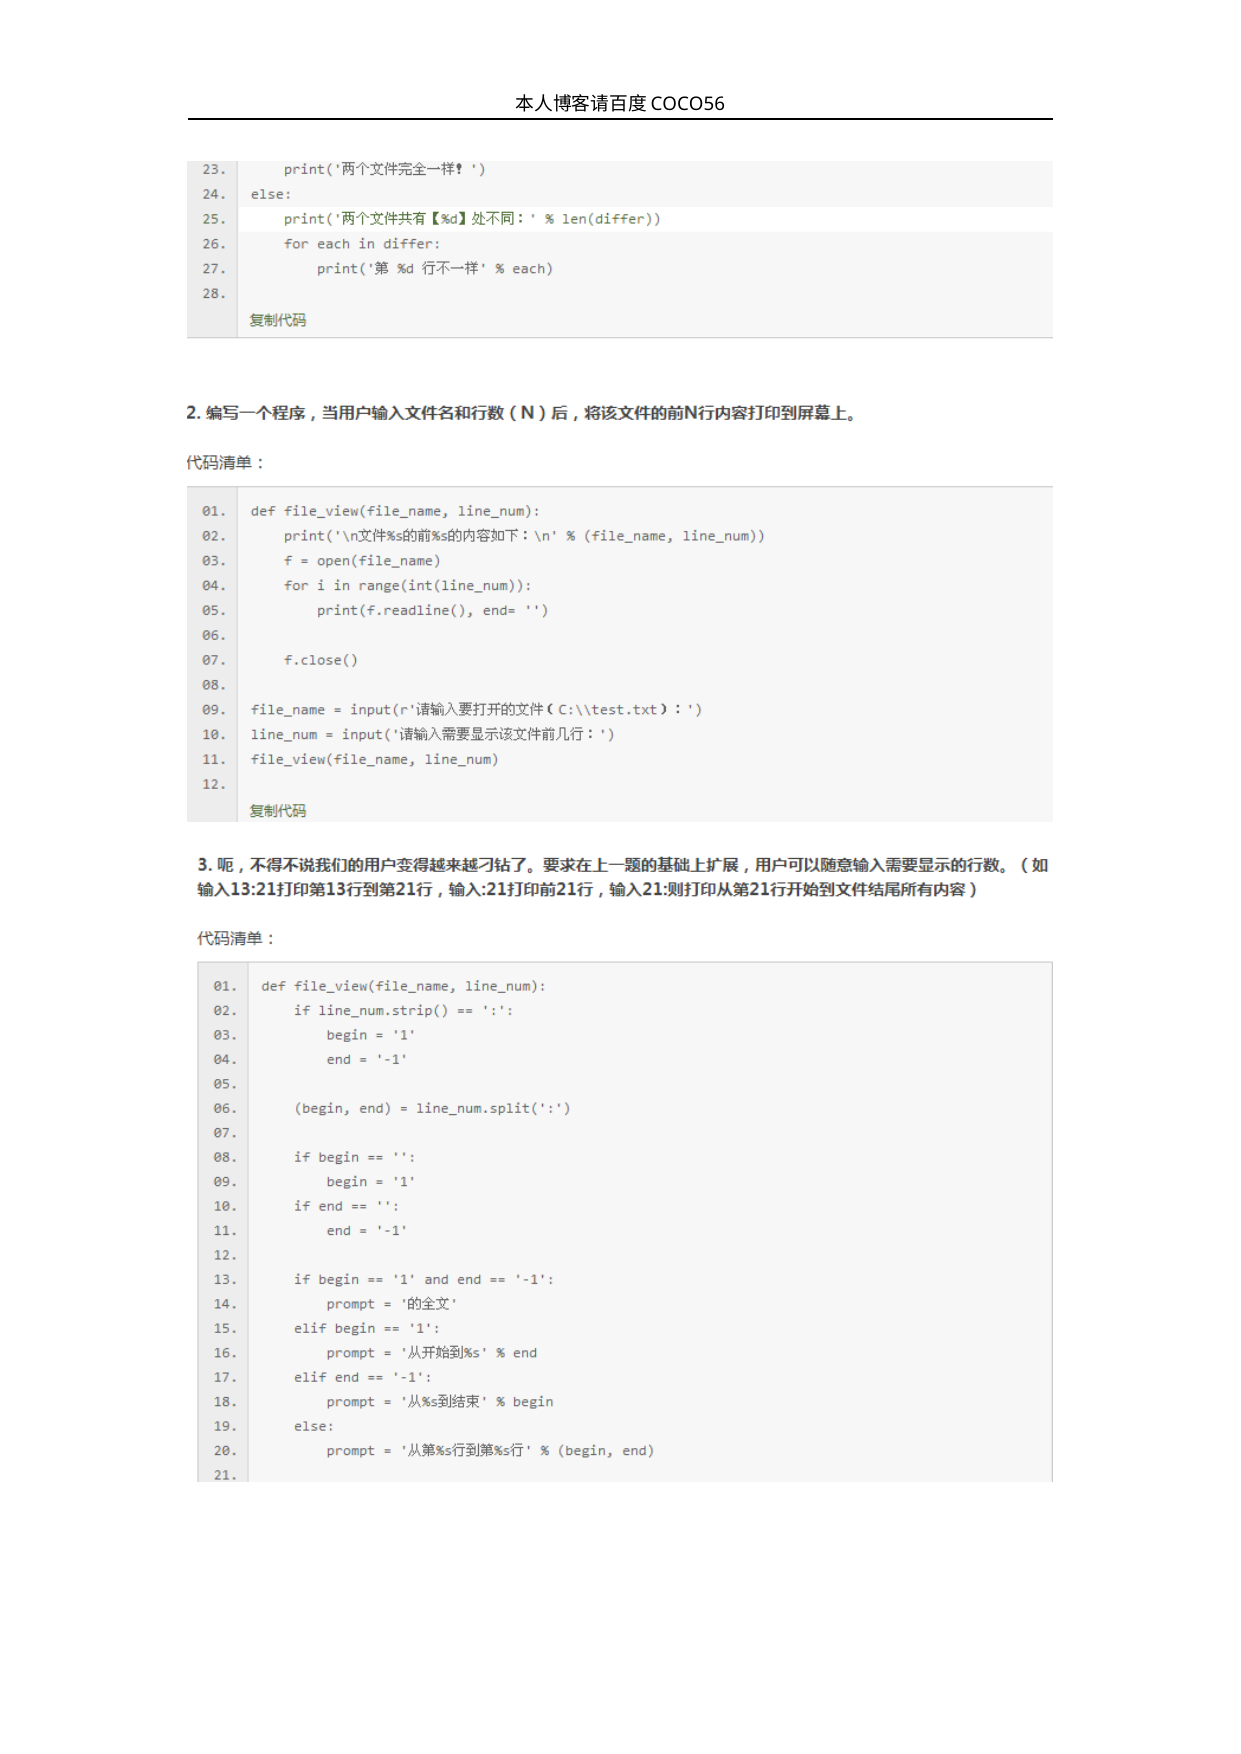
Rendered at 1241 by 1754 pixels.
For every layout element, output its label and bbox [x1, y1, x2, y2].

picture [187, 844, 1053, 1482]
picture [187, 161, 1053, 822]
